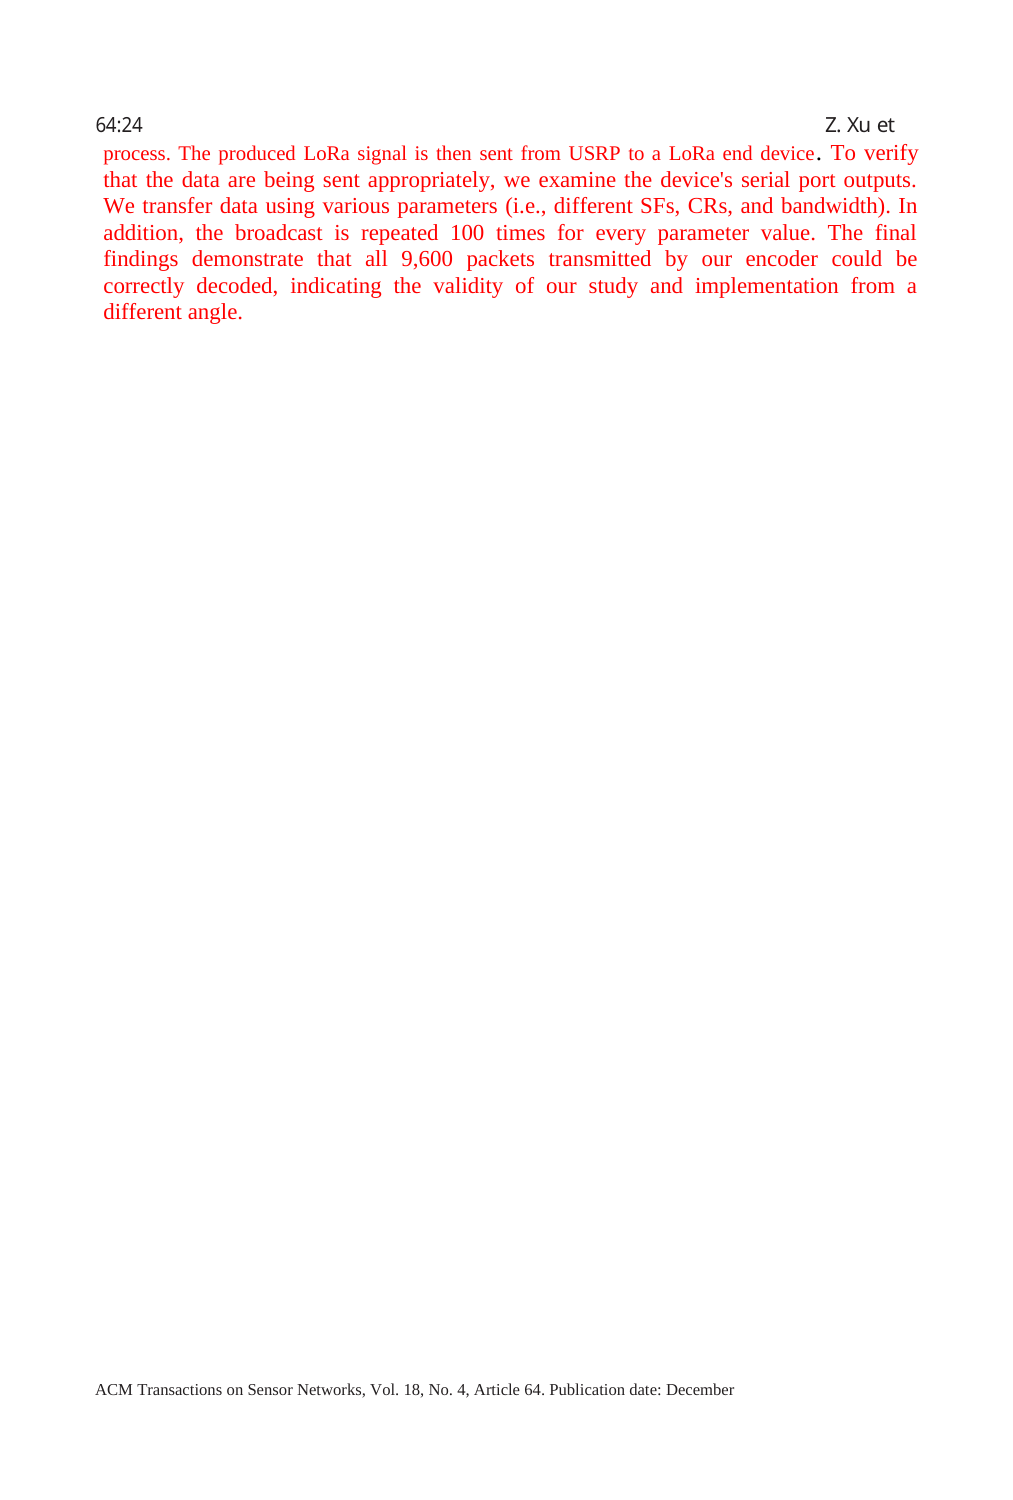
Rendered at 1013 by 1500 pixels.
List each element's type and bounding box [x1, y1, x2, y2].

text [103, 137, 919, 324]
